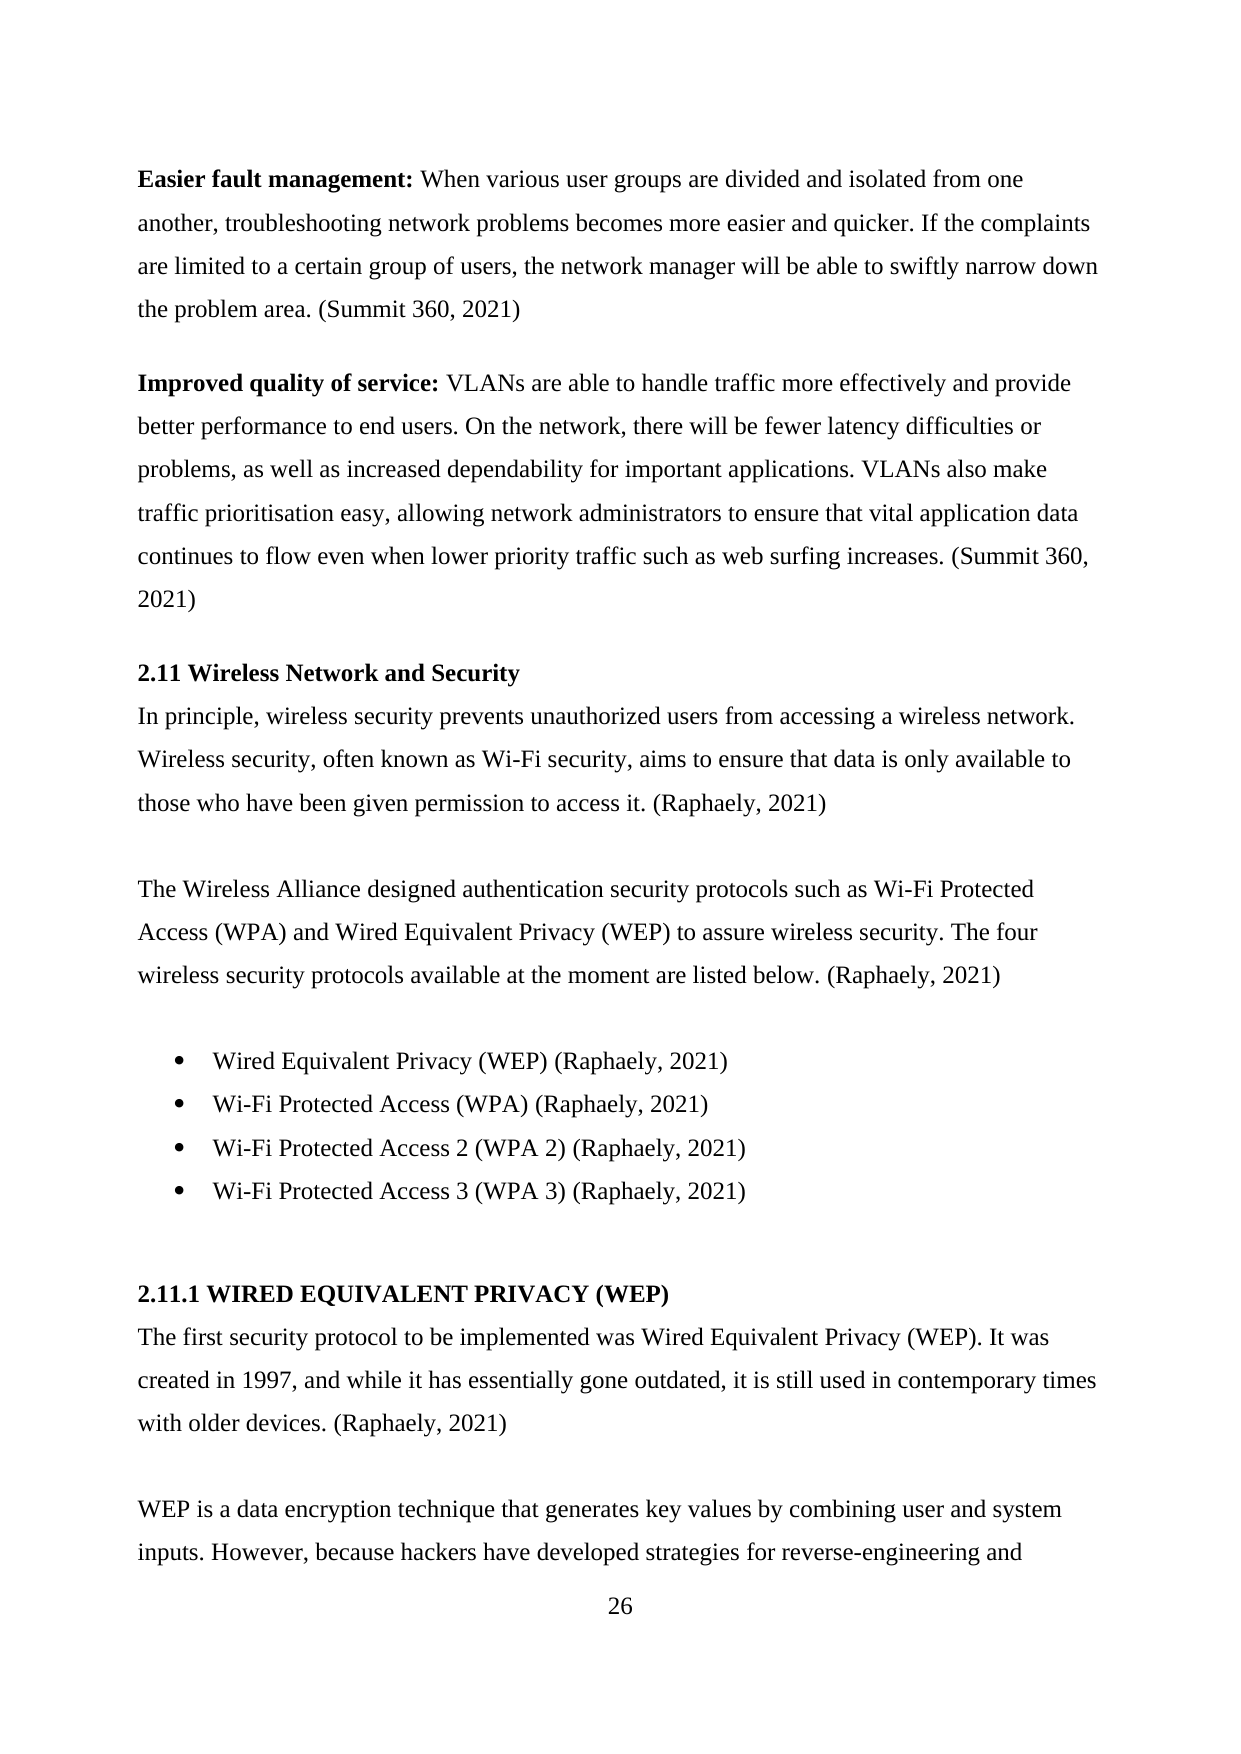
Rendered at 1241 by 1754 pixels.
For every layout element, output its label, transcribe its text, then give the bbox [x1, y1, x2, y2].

subtitle 2.11 Wireless Network and Security [137, 658, 918, 687]
text Improved quality of service: VLANs are able to handle traffic more effectively and provide better performance to end users. On the network, there will be fewer latency difficulties or problems, as well as increased dependability for important applications. VLANs also make traffic prioritisation easy, allowing network administrators to ensure that vital application data continues to flow even when lower priority traffic such as web surfing increases. [137, 368, 1103, 613]
list Wi-Fi Protected Access 3 (WPA 3) [175, 1176, 1103, 1204]
list Wi-Fi Protected Access (WPA) [175, 1089, 1103, 1118]
list Wi-Fi Protected Access 2 (WPA 2) [175, 1133, 1103, 1161]
list Wired Equivalent Privacy (WEP) [175, 1046, 1103, 1075]
text The Wireless Alliance designed authentication security protocols such as Wi-Fi Protected Access (WPA) and Wired Equivalent Privacy (WEP) to assure wireless security. The four wireless security protocols available at the moment are listed below. [137, 874, 1103, 989]
text Easier fault management: When various user groups are divided and isolated from one another, troubleshooting network problems becomes more easier and quicker. If the complaints are limited to a certain group of users, the network manager will be able to swiftly narrow down the problem area. [137, 164, 1103, 323]
text In principle, wireless security prevents unauthorized users from accessing a wireless network. Wireless security, often known as Wi-Fi security, aims to ensure that data is only available to those who have been given permission to access it. [137, 701, 1103, 816]
text 2.11.1 WIRED EQUIVALENT PRIVACY (WEP) [137, 1279, 1103, 1307]
text The first security protocol to be implemented was Wired Equivalent Privacy (WEP). It was created in 1997, and while it has essentially gone outdated, it is still used in contemporary times with older devices. [137, 1322, 1103, 1437]
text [137, 1494, 1103, 1566]
